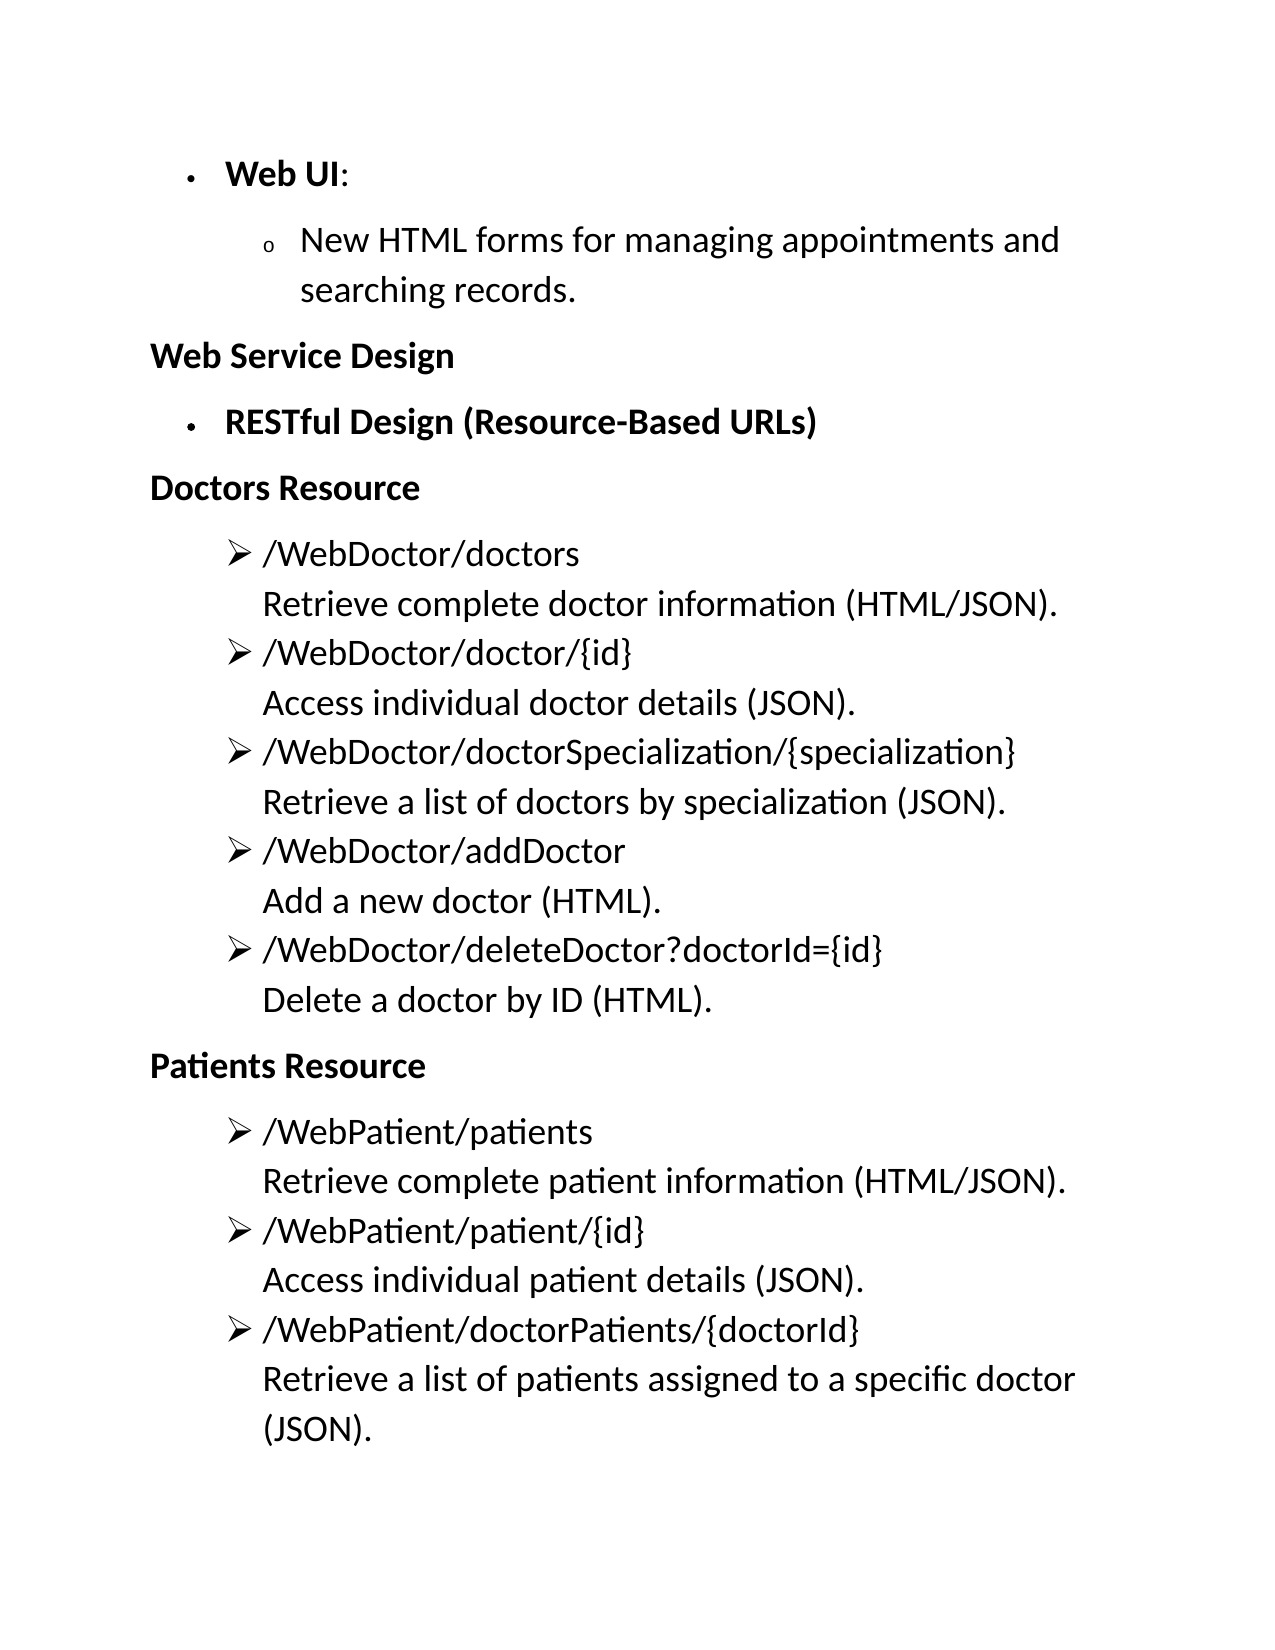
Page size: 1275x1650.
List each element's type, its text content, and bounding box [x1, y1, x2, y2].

text Doctors Resource [150, 464, 1125, 510]
list RESTful Design (Resource-Based URLs) [187, 398, 1125, 444]
list /WebPatient/patients Retrieve complete patient information (HTML/JSON). [225, 1108, 1125, 1203]
list /WebDoctor/doctors Retrieve complete doctor information (HTML/JSON). [225, 530, 1125, 626]
text Web Service Design [150, 332, 1125, 378]
list /WebDoctor/addDoctor Add a new doctor (HTML). [225, 827, 1125, 922]
list /WebPatient/doctorPatients/{doctorId} Retrieve a list of patients assigned to a specific doctor (JSON). [225, 1306, 1125, 1451]
list New HTML forms for managing appointments and searching records. [262, 216, 1125, 311]
text Patients Resource [150, 1042, 1125, 1087]
list /WebDoctor/doctor/{id} Access individual doctor details (JSON). [225, 629, 1125, 724]
list /WebPatient/patient/{id} Access individual patient details (JSON). [225, 1207, 1125, 1302]
list /WebDoctor/deleteDoctor?doctorId={id} Delete a doctor by ID (HTML). [225, 926, 1125, 1021]
list Web UI: [187, 150, 1125, 196]
list /WebDoctor/doctorSpecialization/{specialization} Retrieve a list of doctors by specialization (JSON). [225, 728, 1125, 823]
